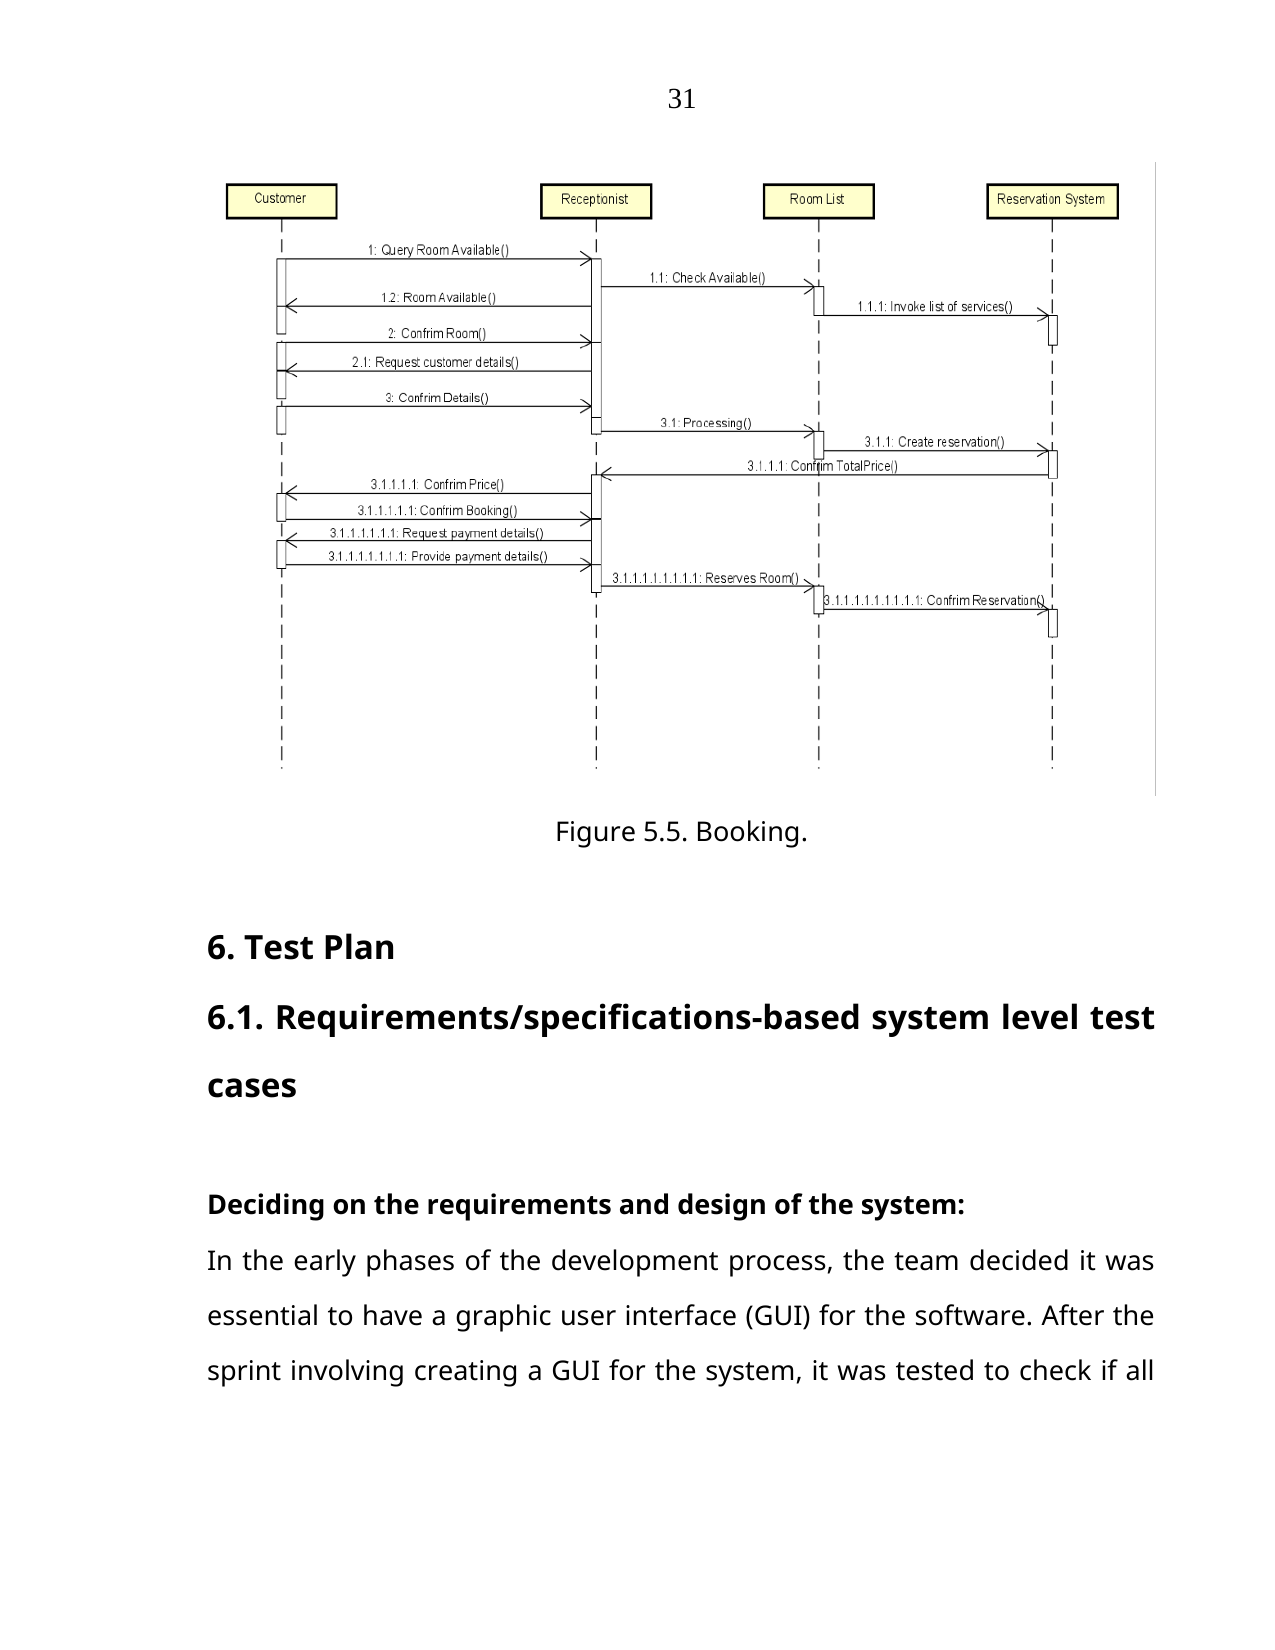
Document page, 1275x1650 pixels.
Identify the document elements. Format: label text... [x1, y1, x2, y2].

picture [206, 162, 1156, 796]
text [207, 1241, 1156, 1388]
subtitle 6.1. Requirements/specifications-based system level test cases [207, 994, 1156, 1108]
text Figure 5.5. Booking. [207, 813, 1156, 849]
text Deciding on the requirements and design of the system: [207, 1186, 1156, 1223]
subtitle 6. Test Plan [207, 924, 1156, 969]
